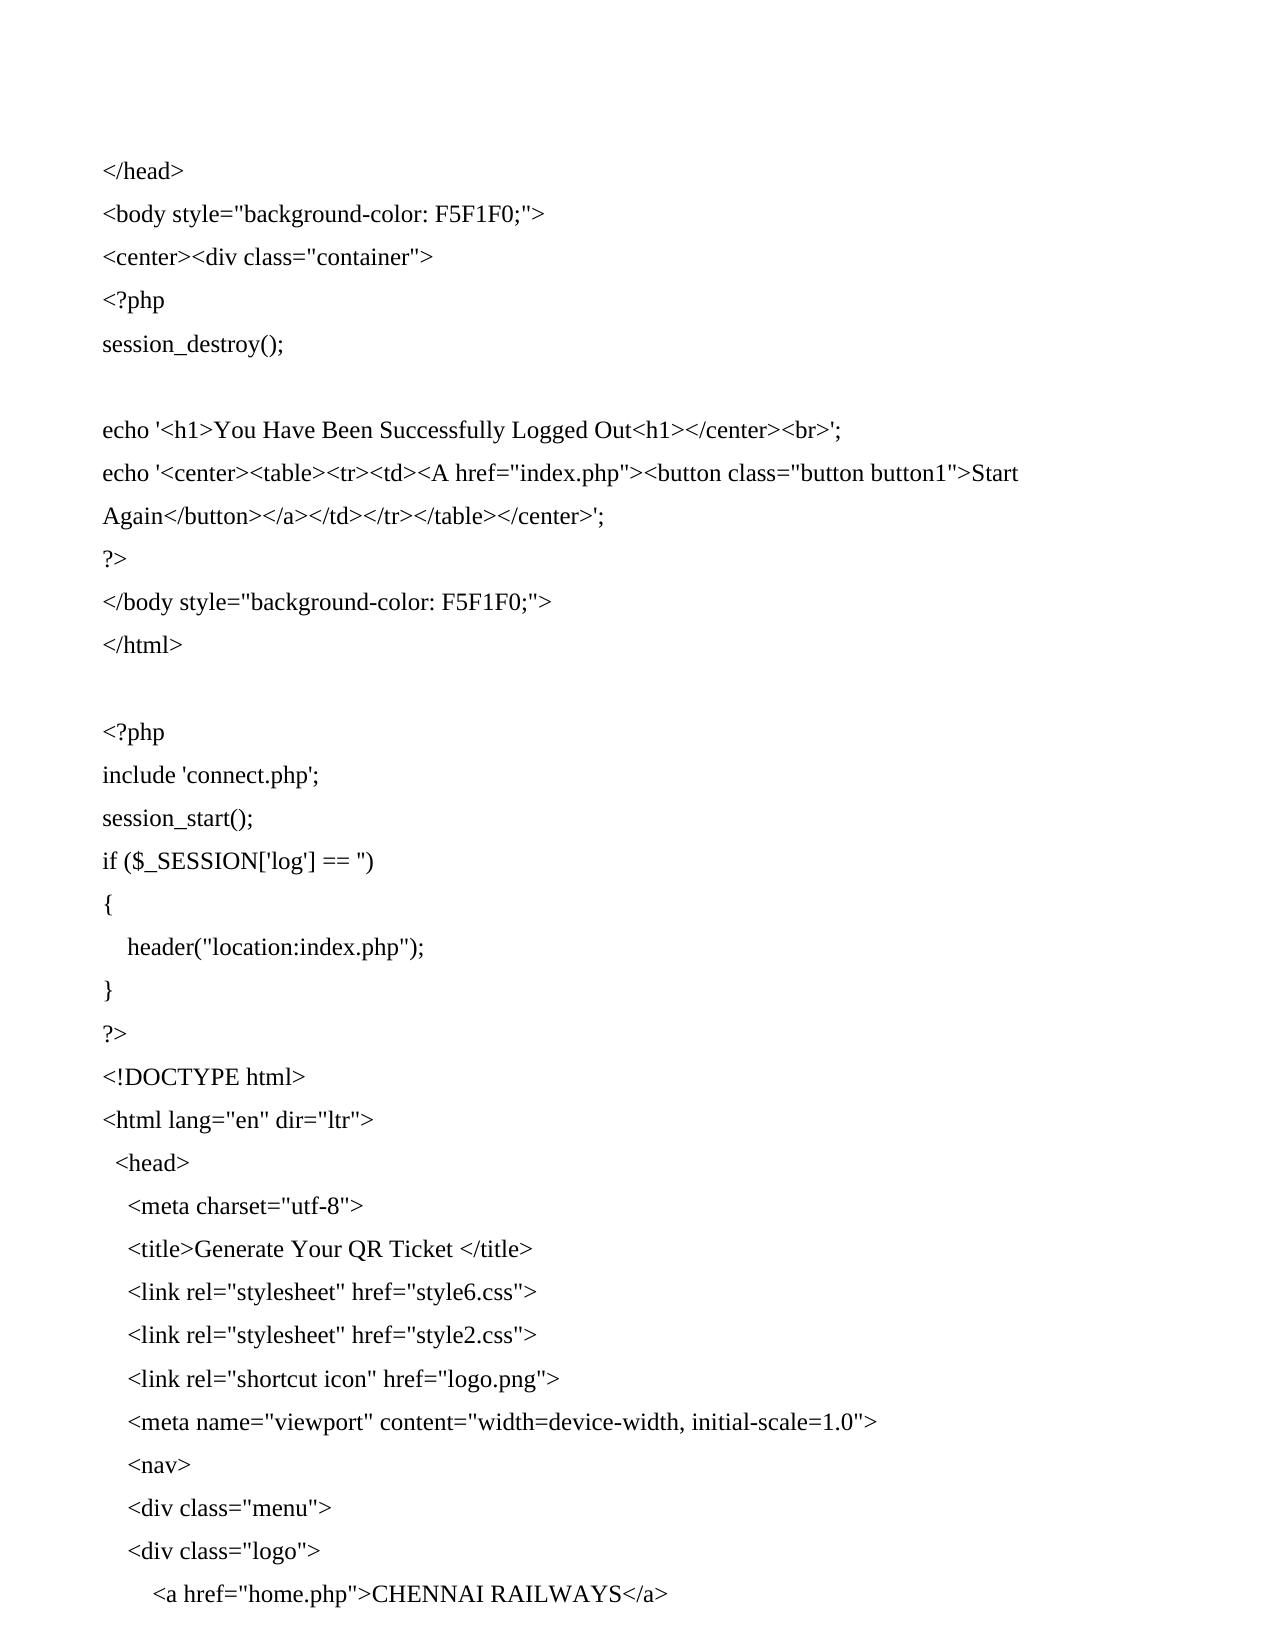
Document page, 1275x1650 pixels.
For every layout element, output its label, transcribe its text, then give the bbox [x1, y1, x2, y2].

text </body style="background-color: F5F1F0;"> [102, 587, 1217, 616]
text } [102, 976, 1217, 1004]
text include 'connect.php'; [102, 760, 1217, 789]
text <meta charset="utf-8"> [102, 1191, 1217, 1220]
text header("location:index.php"); [102, 932, 1217, 961]
text <a href="home.php">CHENNAI RAILWAYS</a> [102, 1579, 1217, 1608]
text <div class="menu"> [102, 1493, 1217, 1522]
text if ($_SESSION['log'] == '') [102, 846, 1217, 875]
text <?php [102, 286, 1217, 314]
text <center><div class="container"> [102, 242, 1217, 271]
text <!DOCTYPE html> [102, 1062, 1217, 1091]
text ?> [102, 544, 1217, 573]
text <meta name="viewport" content="width=device-width, initial-scale=1.0"> [102, 1407, 1217, 1436]
text <head> [102, 1148, 1217, 1177]
text echo '<center><table><tr><td><A href="index.php"><button class="button button1">Start Again</button></a></td></tr></table></center>'; [102, 458, 1217, 530]
text <html lang="en" dir="ltr"> [102, 1105, 1217, 1134]
text </html> [102, 631, 1217, 659]
text <nav> [102, 1450, 1217, 1479]
text </head> [102, 156, 1217, 185]
text <link rel="shortcut icon" href="logo.png"> [102, 1364, 1217, 1392]
text session_start(); [102, 803, 1217, 832]
text <body style="background-color: F5F1F0;"> [102, 199, 1217, 228]
text session_destroy(); [102, 329, 1217, 357]
text echo '<h1>You Have Been Successfully Logged Out<h1></center><br>'; [102, 415, 1217, 444]
text ?> [102, 1019, 1217, 1047]
text <?php [102, 717, 1217, 746]
text <title>Generate Your QR Ticket </title> [102, 1234, 1217, 1263]
text <link rel="stylesheet" href="style2.css"> [102, 1321, 1217, 1349]
text { [102, 889, 1217, 918]
text <div class="logo"> [102, 1536, 1217, 1565]
text <link rel="stylesheet" href="style6.css"> [102, 1277, 1217, 1306]
